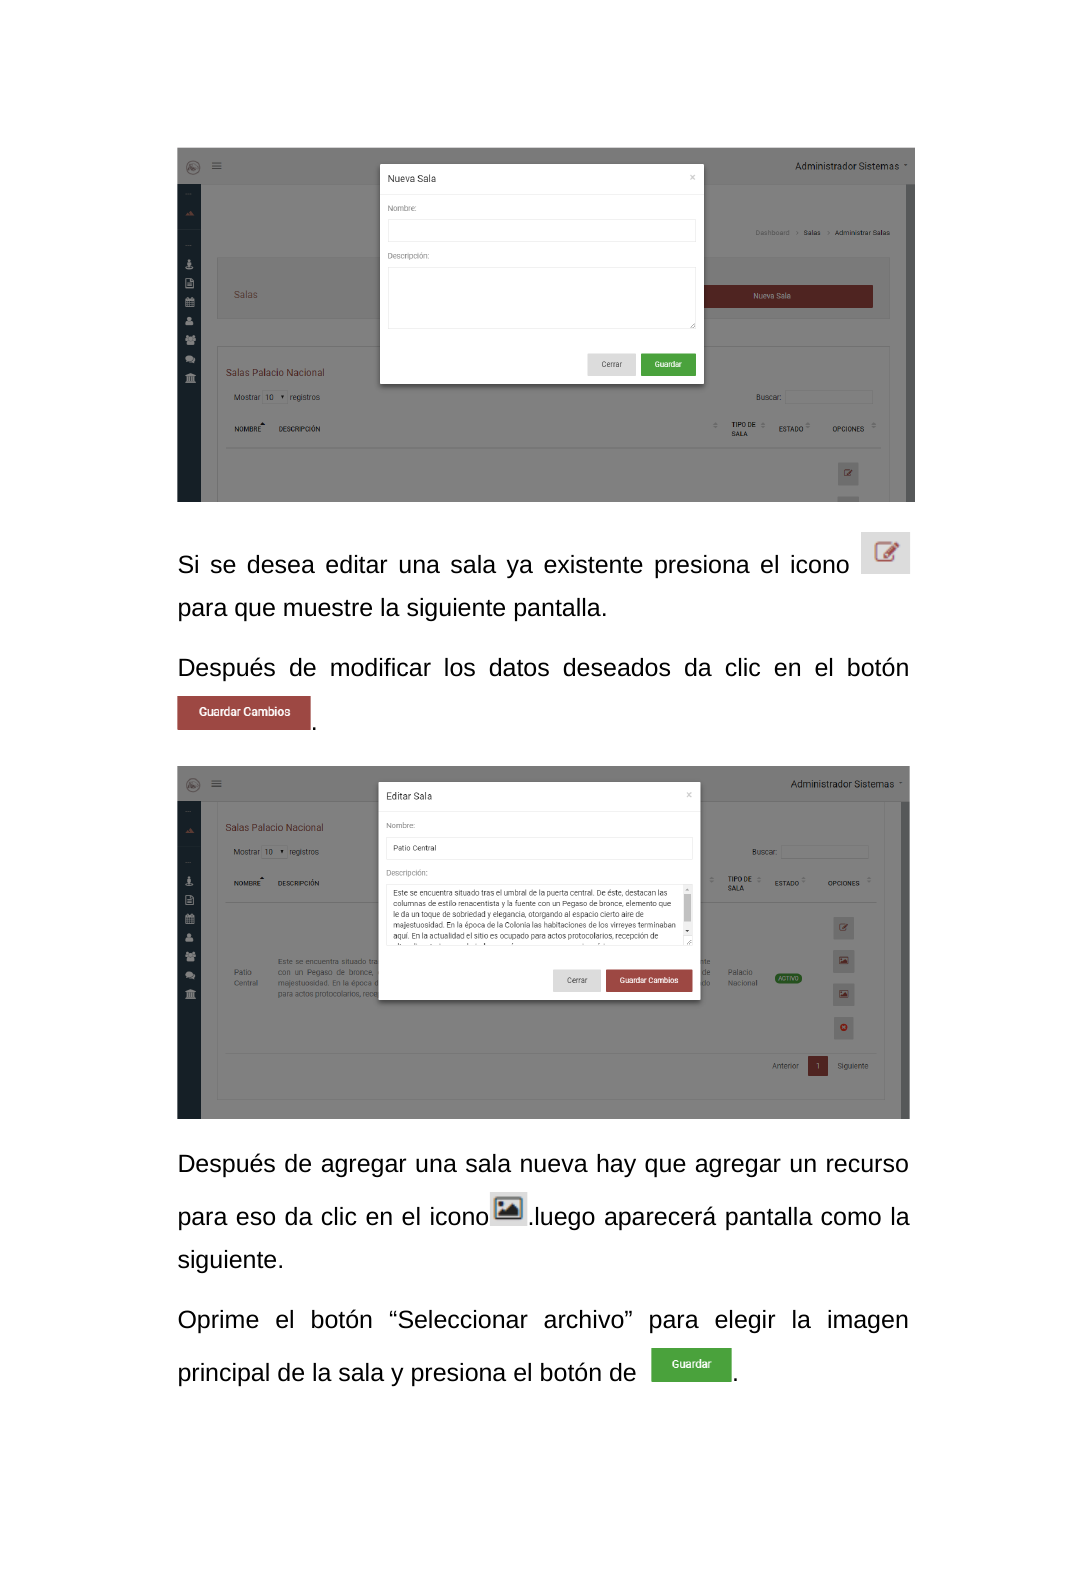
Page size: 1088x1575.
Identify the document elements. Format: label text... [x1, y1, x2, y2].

text Oprime el botón “Seleccionar archivo” para elegir la imagen principal de la sala y presiona el botón de . [177, 1305, 910, 1387]
text Si se desea editar una sala ya existente presiona el icono para que muestre la siguiente pantalla. [177, 532, 910, 622]
picture [177, 147, 915, 502]
picture [651, 1348, 732, 1382]
picture [489, 1192, 528, 1226]
picture [177, 766, 910, 1119]
text Después de modificar los datos deseados da clic en el botón. [177, 653, 910, 735]
picture [861, 532, 911, 574]
picture [177, 696, 311, 730]
text Después de agregar una sala nueva hay que agregar un recurso para eso da clic en el icono.luego aparecerá pantalla como la siguiente. [177, 1149, 910, 1274]
